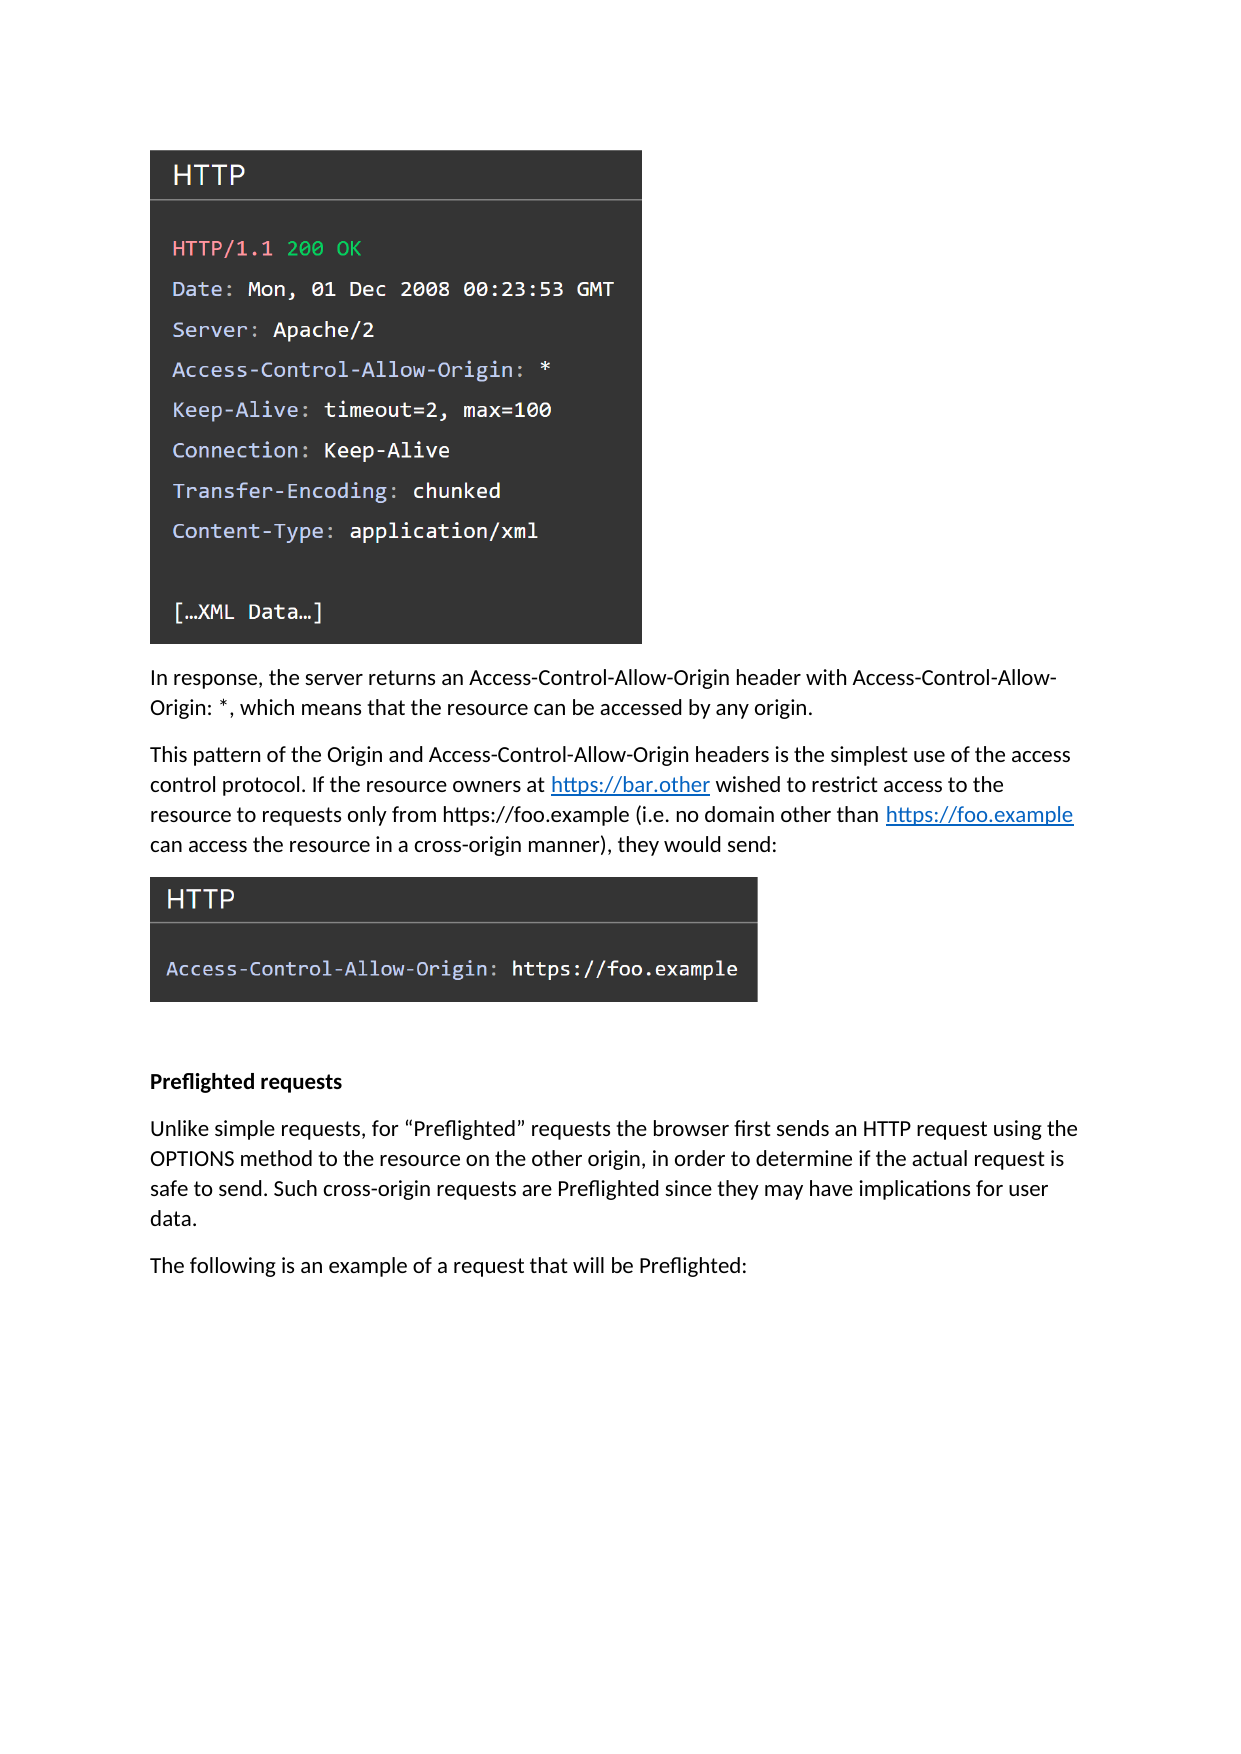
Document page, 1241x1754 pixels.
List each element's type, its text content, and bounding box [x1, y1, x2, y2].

picture [150, 150, 642, 644]
picture [150, 877, 758, 1002]
text Unlike simple requests, for “Preflighted” requests the browser first sends an HTTP request using the OPTIONS method to the resource on the other origin, in order to determine if the actual request is safe to send. Such cross-origin requests are Preflighted since they may have implications for user data. [150, 1114, 1090, 1232]
text In response, the server returns an Access-Control-Allow-Origin header with Access-Control-Allow-Origin: *, which means that the resource can be accessed by any origin. [150, 663, 1090, 721]
text Preflighted requests [150, 1067, 1090, 1095]
text The following is an example of a request that will be Preflighted: [150, 1251, 1090, 1279]
text This pattern of the Origin and Access-Control-Allow-Origin headers is the simplest use of the access control protocol. If the resource owners at https://bar.other wished to restrict access to the resource to requests only from https://foo.example (i.e. no domain other than https://foo.example can access the resource in a cross-origin manner), they would send: [150, 740, 1090, 858]
